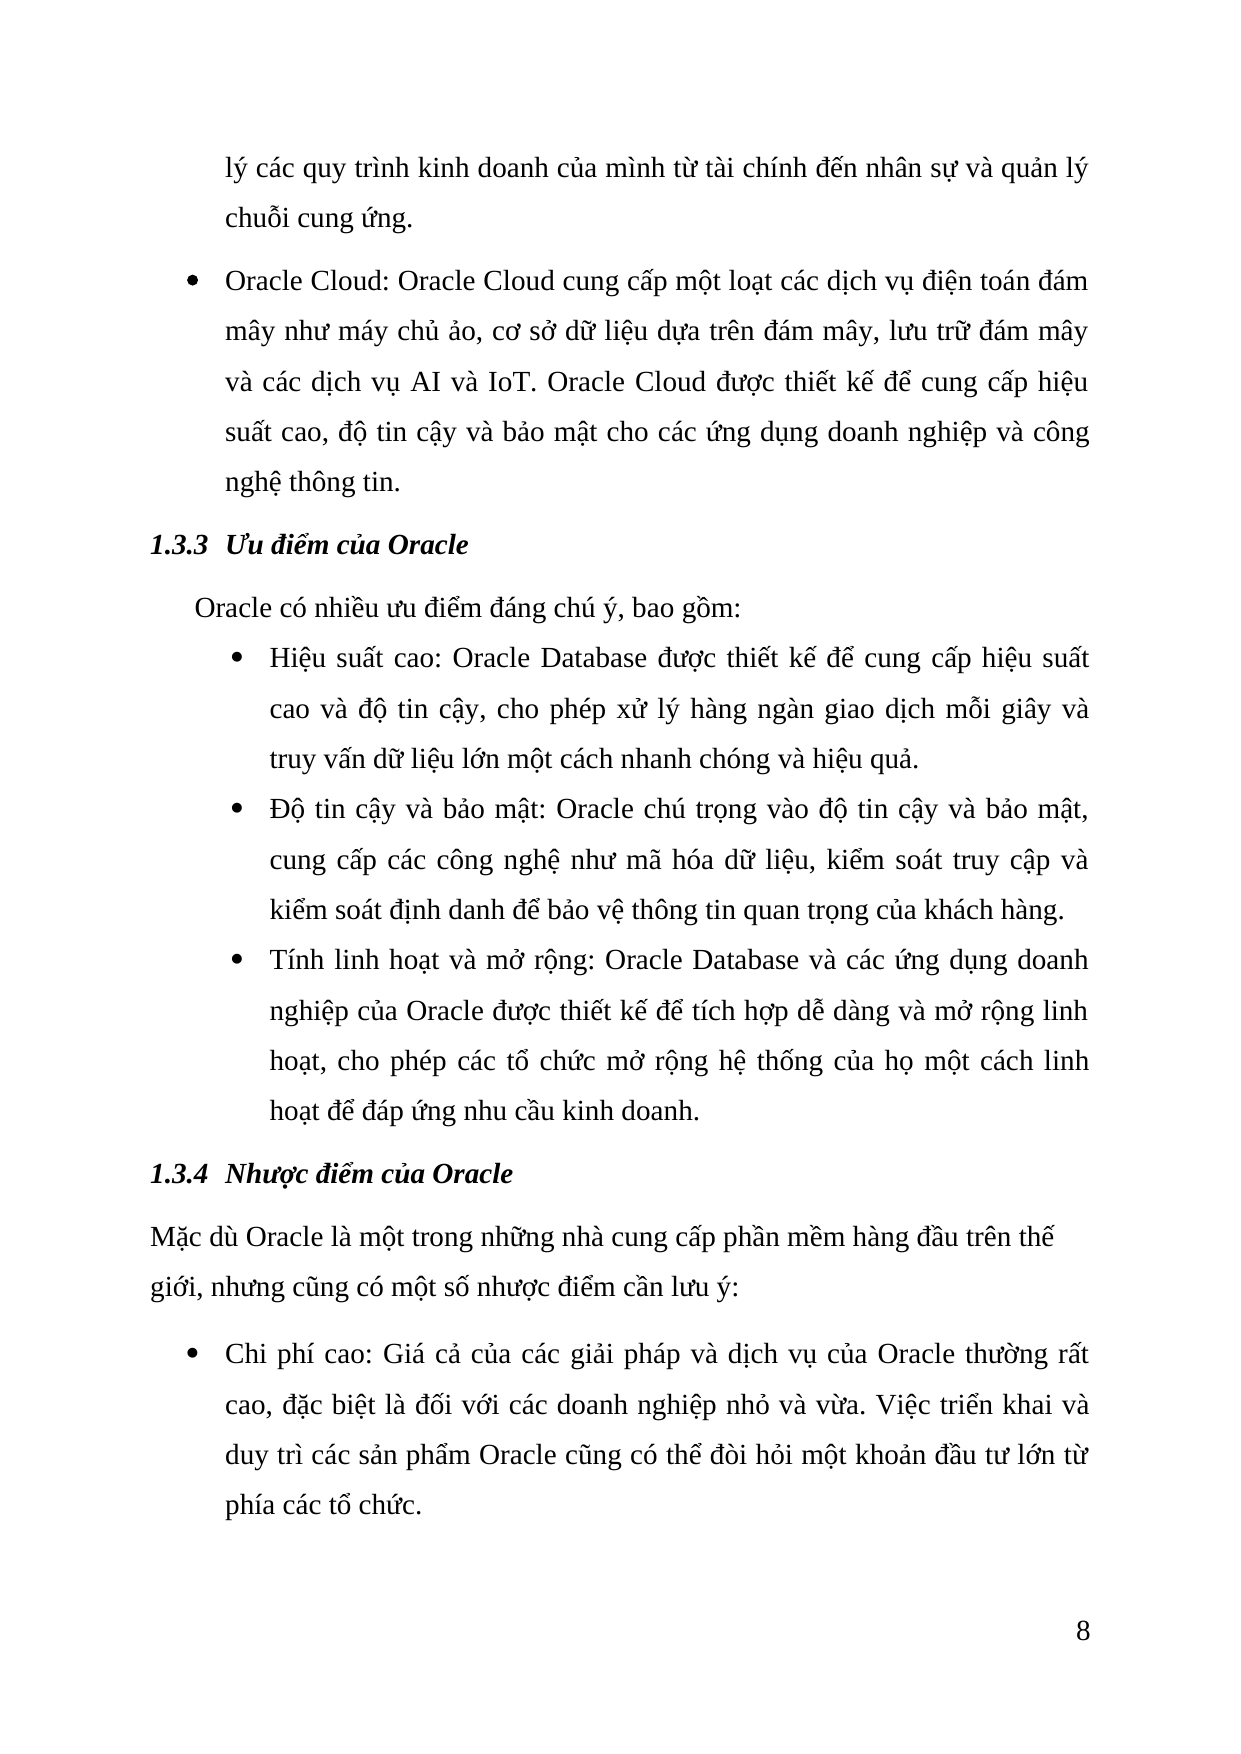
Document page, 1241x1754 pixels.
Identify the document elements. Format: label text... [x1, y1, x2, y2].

list Hiệu suất cao: Oracle Database được thiết kế để cung cấp hiệu suất cao và độ tin cậy, cho phép xử lý hàng ngàn giao dịch mỗi giây và truy vấn dữ liệu lớn một cách nhanh chóng và hiệu quả. [232, 640, 1090, 775]
list Chi phí cao: Giá cả của các giải pháp và dịch vụ của Oracle thường rất cao, đặc biệt là đối với các doanh nghiệp nhỏ và vừa. Việc triển khai và duy trì các sản phẩm Oracle cũng có thể đòi hỏi một khoản đầu tư lớn từ phía các tổ chức. [187, 1336, 1090, 1521]
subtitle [187, 150, 1090, 234]
list Tính linh hoạt và mở rộng: Oracle Database và các ứng dụng doanh nghiệp của Oracle được thiết kế để tích hợp dễ dàng và mở rộng linh hoạt, cho phép các tổ chức mở rộng hệ thống của họ một cách linh hoạt để đáp ứng nhu cầu kinh doanh. [232, 942, 1090, 1127]
list Oracle có nhiều ưu điểm đáng chú ý, bao gồm: [194, 590, 1090, 624]
text Mặc dù Oracle là một trong những nhà cung cấp phần mềm hàng đầu trên thế giới, nhưng cũng có một số nhược điểm cần lưu ý: [150, 1219, 1090, 1303]
subtitle Oracle Cloud: Oracle Cloud cung cấp một loạt các dịch vụ điện toán đám mây như máy chủ ảo, cơ sở dữ liệu dựa trên đám mây, lưu trữ đám mây và các dịch vụ AI và IoT. Oracle Cloud được thiết kế để cung cấp hiệu suất cao, độ tin cậy và bảo mật cho các ứng dụng doanh nghiệp và công nghệ thông tin. [187, 263, 1090, 498]
list Độ tin cậy và bảo mật: Oracle chú trọng vào độ tin cậy và bảo mật, cung cấp các công nghệ như mã hóa dữ liệu, kiểm soát truy cập và kiểm soát định danh để bảo vệ thông tin quan trọng của khách hàng. [232, 791, 1090, 926]
subtitle Nhược điểm của Oracle [150, 1156, 1090, 1190]
subtitle Ưu điểm của Oracle [150, 527, 1090, 561]
